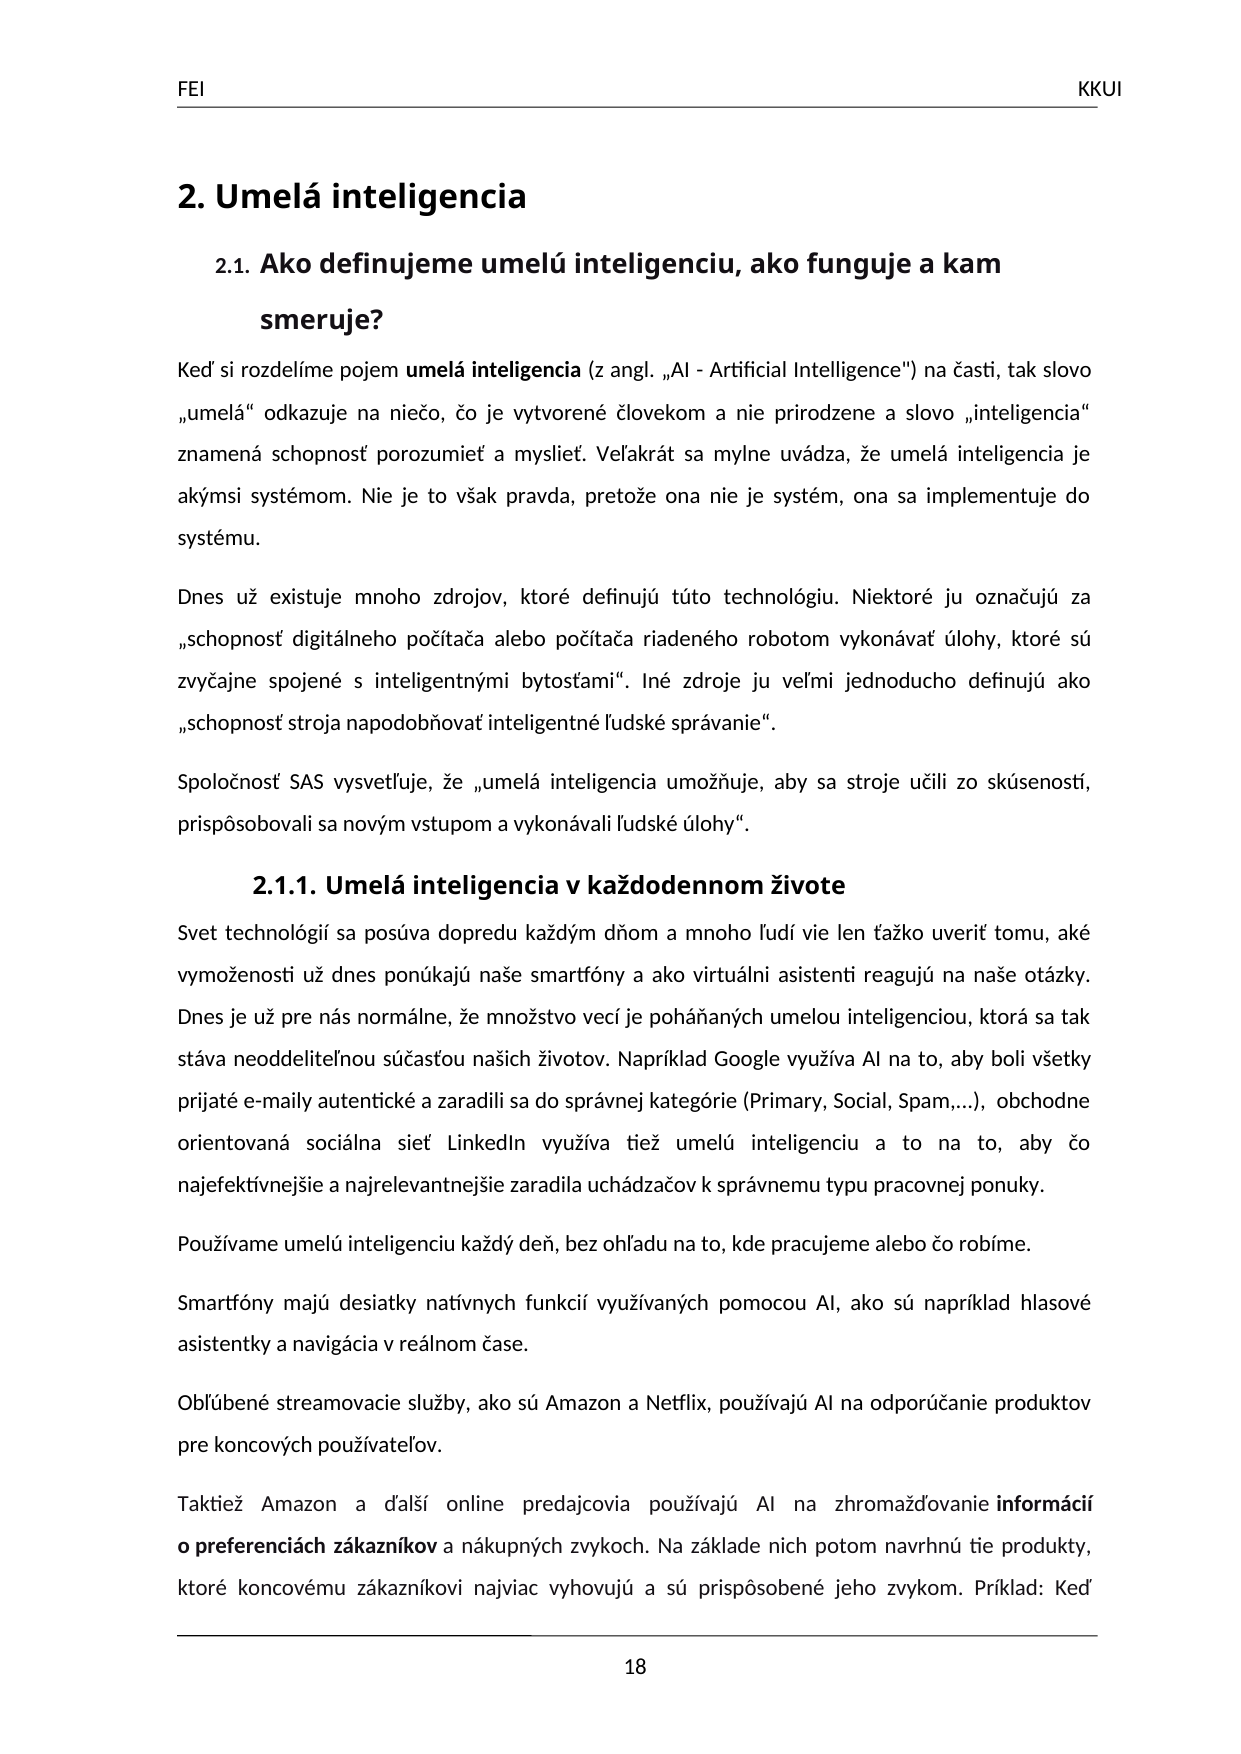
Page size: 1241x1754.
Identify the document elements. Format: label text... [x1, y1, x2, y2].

text Keď si rozdelíme pojem umelá inteligencia (z angl. „AI - Artificial Intelligence") na časti, tak slovo „umelá“ odkazuje na niečo, čo je vytvorené človekom a nie prirodzene a slovo „inteligencia“ znamená schopnosť porozumieť a myslieť. Veľakrát sa mylne uvádza, že umelá inteligencia je akýmsi systémom. Nie je to však pravda, pretože ona nie je systém, ona sa implementuje do systému. [177, 356, 1092, 552]
text Ako definujeme umelú inteligenciu, ako funguje a kam smeruje? [215, 245, 1092, 337]
text Umelá inteligencia [177, 173, 1092, 218]
text Umelá inteligencia v každodennom živote [252, 867, 1092, 901]
text Spoločnosť SAS vysvetľuje, že „umelá inteligencia umožňuje, aby sa stroje učili zo skúseností, prispôsobovali sa novým vstupom a vykonávali ľudské úlohy“. [177, 767, 1092, 837]
text Svet technológií sa posúva dopredu každým dňom a mnoho ľudí vie len ťažko uveriť tomu, aké vymoženosti už dnes ponúkajú naše smartfóny a ako virtuálni asistenti reagujú na naše otázky. Dnes je už pre nás normálne, že množstvo vecí je poháňaných umelou inteligenciou, ktorá sa tak stáva neoddeliteľnou súčasťou našich životov. Napríklad Google využíva AI na to, aby boli všetky prijaté e-maily autentické a zaradili sa do správnej kategórie (Primary, Social, Spam,...), obchodne orientovaná sociálna sieť LinkedIn využíva tiež umelú inteligenciu a to na to, aby čo najefektívnejšie a najrelevantnejšie zaradila uchádzačov k správnemu typu pracovnej ponuky. [177, 918, 1092, 1198]
text Dnes už existuje mnoho zdrojov, ktoré definujú túto technológiu. Niektoré ju označujú za „schopnosť digitálneho počítača alebo počítača riadeného robotom vykonávať úlohy, ktoré sú zvyčajne spojené s inteligentnými bytosťami“. Iné zdroje ju veľmi jednoducho definujú ako „schopnosť stroja napodobňovať inteligentné ľudské správanie“. [177, 582, 1092, 736]
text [177, 1517, 1092, 1573]
text Používame umelú inteligenciu každý deň, bez ohľadu na to, kde pracujeme alebo čo robíme. [177, 1229, 1092, 1257]
text Obľúbené streamovacie služby, ako sú Amazon a Netflix, používajú AI na odporúčanie produktov pre koncových používateľov. [177, 1388, 1092, 1458]
text Smartfóny majú desiatky natívnych funkcií využívaných pomocou AI, ako sú napríklad hlasové asistentky a navigácia v reálnom čase. [177, 1288, 1092, 1358]
